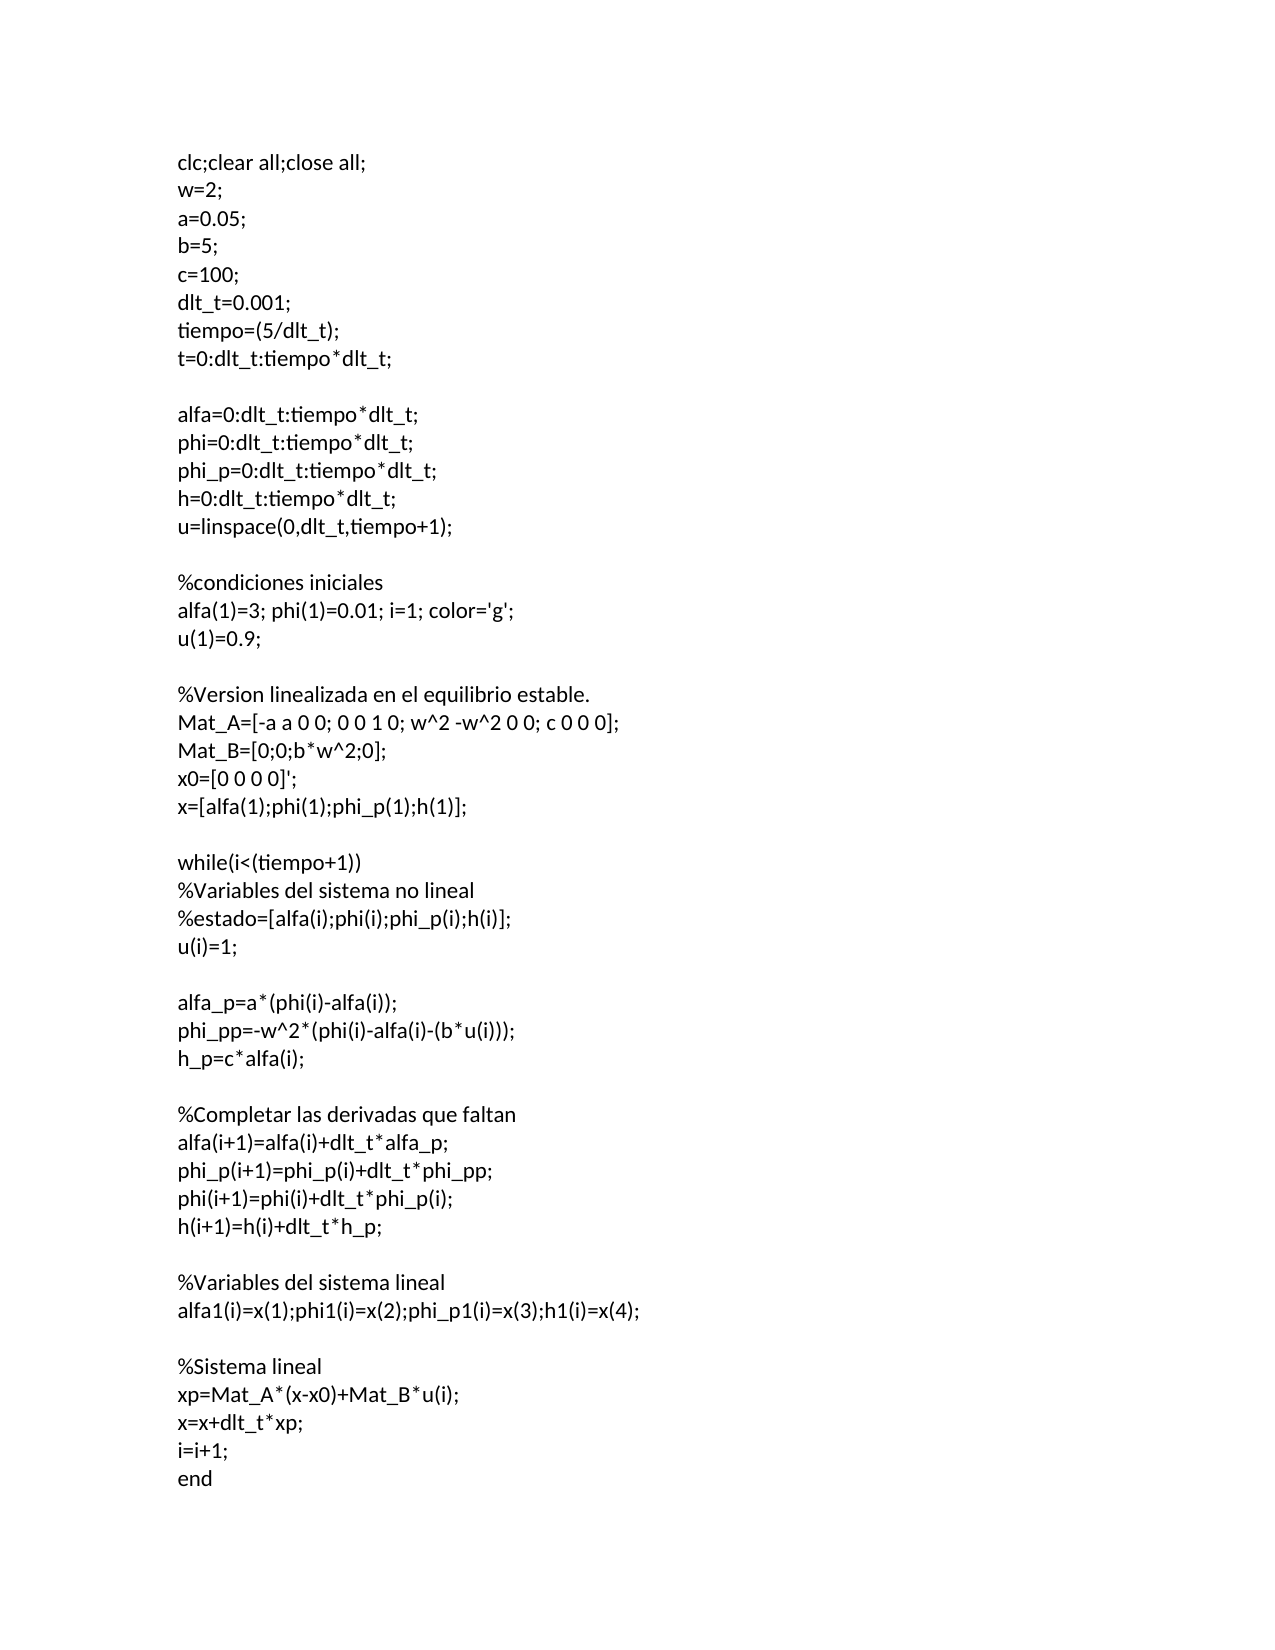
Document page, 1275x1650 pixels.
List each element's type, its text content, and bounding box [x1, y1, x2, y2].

text alfa(1)=3; phi(1)=0.01; i=1; color='g'; [177, 596, 1098, 624]
text alfa1(i)=x(1);phi1(i)=x(2);phi_p1(i)=x(3);h1(i)=x(4); [177, 1296, 1098, 1324]
text t=0:dlt_t:tiempo*dlt_t; [177, 344, 1098, 372]
text h=0:dlt_t:tiempo*dlt_t; [177, 484, 1098, 512]
text xp=Mat_A*(x-x0)+Mat_B*u(i); [177, 1381, 1098, 1408]
text phi_pp=-w^2*(phi(i)-alfa(i)-(b*u(i))); [177, 1016, 1098, 1044]
text tiempo=(5/dlt_t); [177, 316, 1098, 344]
text Mat_A=[-a a 0 0; 0 0 1 0; w^2 -w^2 0 0; c 0 0 0]; [177, 708, 1098, 736]
text %Sistema lineal [177, 1352, 1098, 1381]
text x0=[0 0 0 0]'; [177, 764, 1098, 792]
text u=linspace(0,dlt_t,tiempo+1); [177, 512, 1098, 540]
text phi_p=0:dlt_t:tiempo*dlt_t; [177, 456, 1098, 484]
text %estado=[alfa(i);phi(i);phi_p(i);h(i)]; [177, 904, 1098, 932]
text end [177, 1464, 1098, 1493]
text while(i<(tiempo+1)) [177, 848, 1098, 876]
text alfa(i+1)=alfa(i)+dlt_t*alfa_p; [177, 1128, 1098, 1156]
text dlt_t=0.001; [177, 288, 1098, 316]
text alfa_p=a*(phi(i)-alfa(i)); [177, 988, 1098, 1016]
text %Variables del sistema lineal [177, 1268, 1098, 1296]
text i=i+1; [177, 1437, 1098, 1464]
text x=x+dlt_t*xp; [177, 1408, 1098, 1437]
text alfa=0:dlt_t:tiempo*dlt_t; [177, 400, 1098, 428]
text x=[alfa(1);phi(1);phi_p(1);h(1)]; [177, 792, 1098, 820]
text %Version linealizada en el equilibrio estable. [177, 680, 1098, 708]
text phi_p(i+1)=phi_p(i)+dlt_t*phi_pp; [177, 1156, 1098, 1184]
text b=5; [177, 232, 1098, 260]
text h_p=c*alfa(i); [177, 1044, 1098, 1072]
text c=100; [177, 260, 1098, 288]
text phi(i+1)=phi(i)+dlt_t*phi_p(i); [177, 1184, 1098, 1212]
text %Completar las derivadas que faltan [177, 1100, 1098, 1128]
text clc;clear all;close all; [177, 148, 1098, 176]
text u(i)=1; [177, 932, 1098, 960]
text h(i+1)=h(i)+dlt_t*h_p; [177, 1212, 1098, 1240]
text %Variables del sistema no lineal [177, 876, 1098, 904]
text u(1)=0.9; [177, 624, 1098, 652]
text Mat_B=[0;0;b*w^2;0]; [177, 736, 1098, 764]
text w=2; [177, 176, 1098, 204]
text %condiciones iniciales [177, 568, 1098, 596]
text a=0.05; [177, 204, 1098, 232]
text phi=0:dlt_t:tiempo*dlt_t; [177, 428, 1098, 456]
